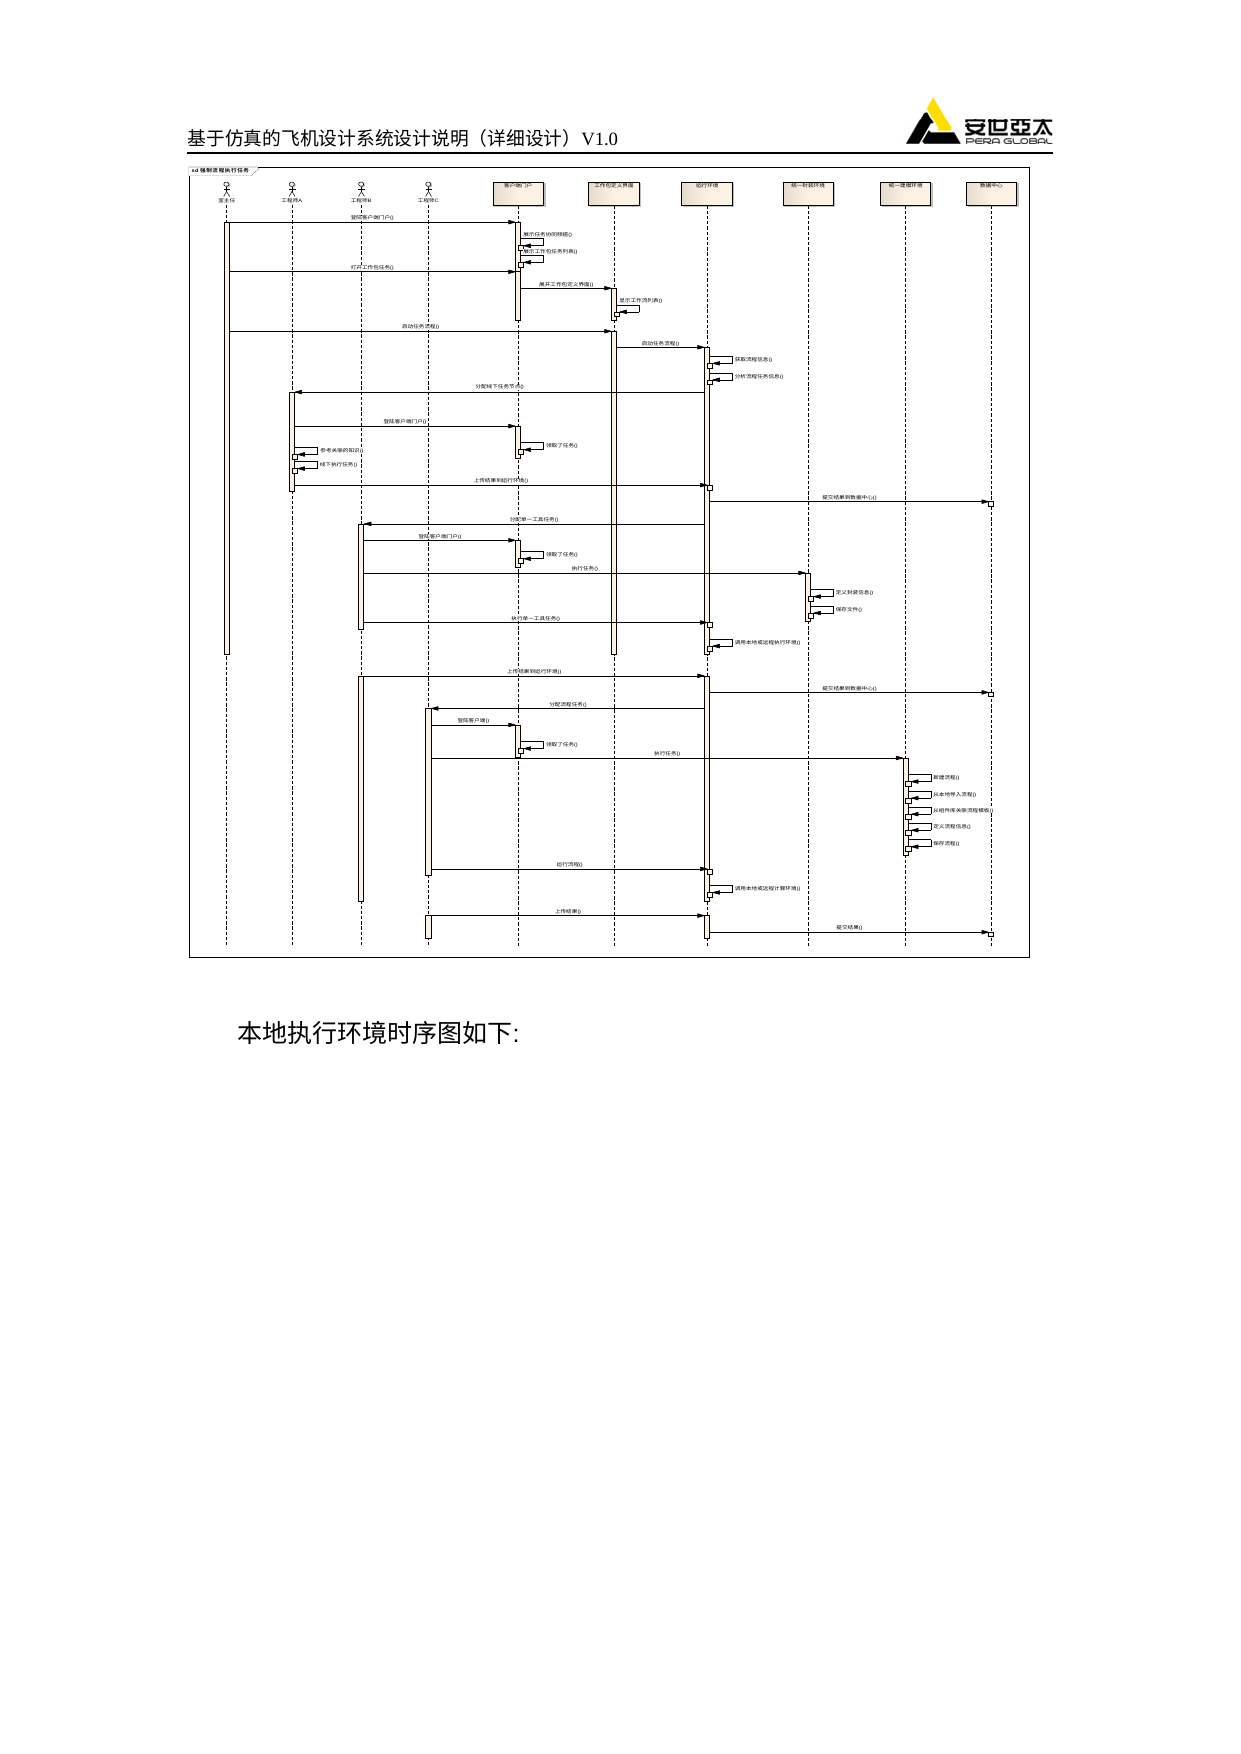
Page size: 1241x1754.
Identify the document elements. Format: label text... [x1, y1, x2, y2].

text 本地执行环境时序图如下: [187, 1014, 1053, 1050]
picture [899, 95, 1053, 145]
